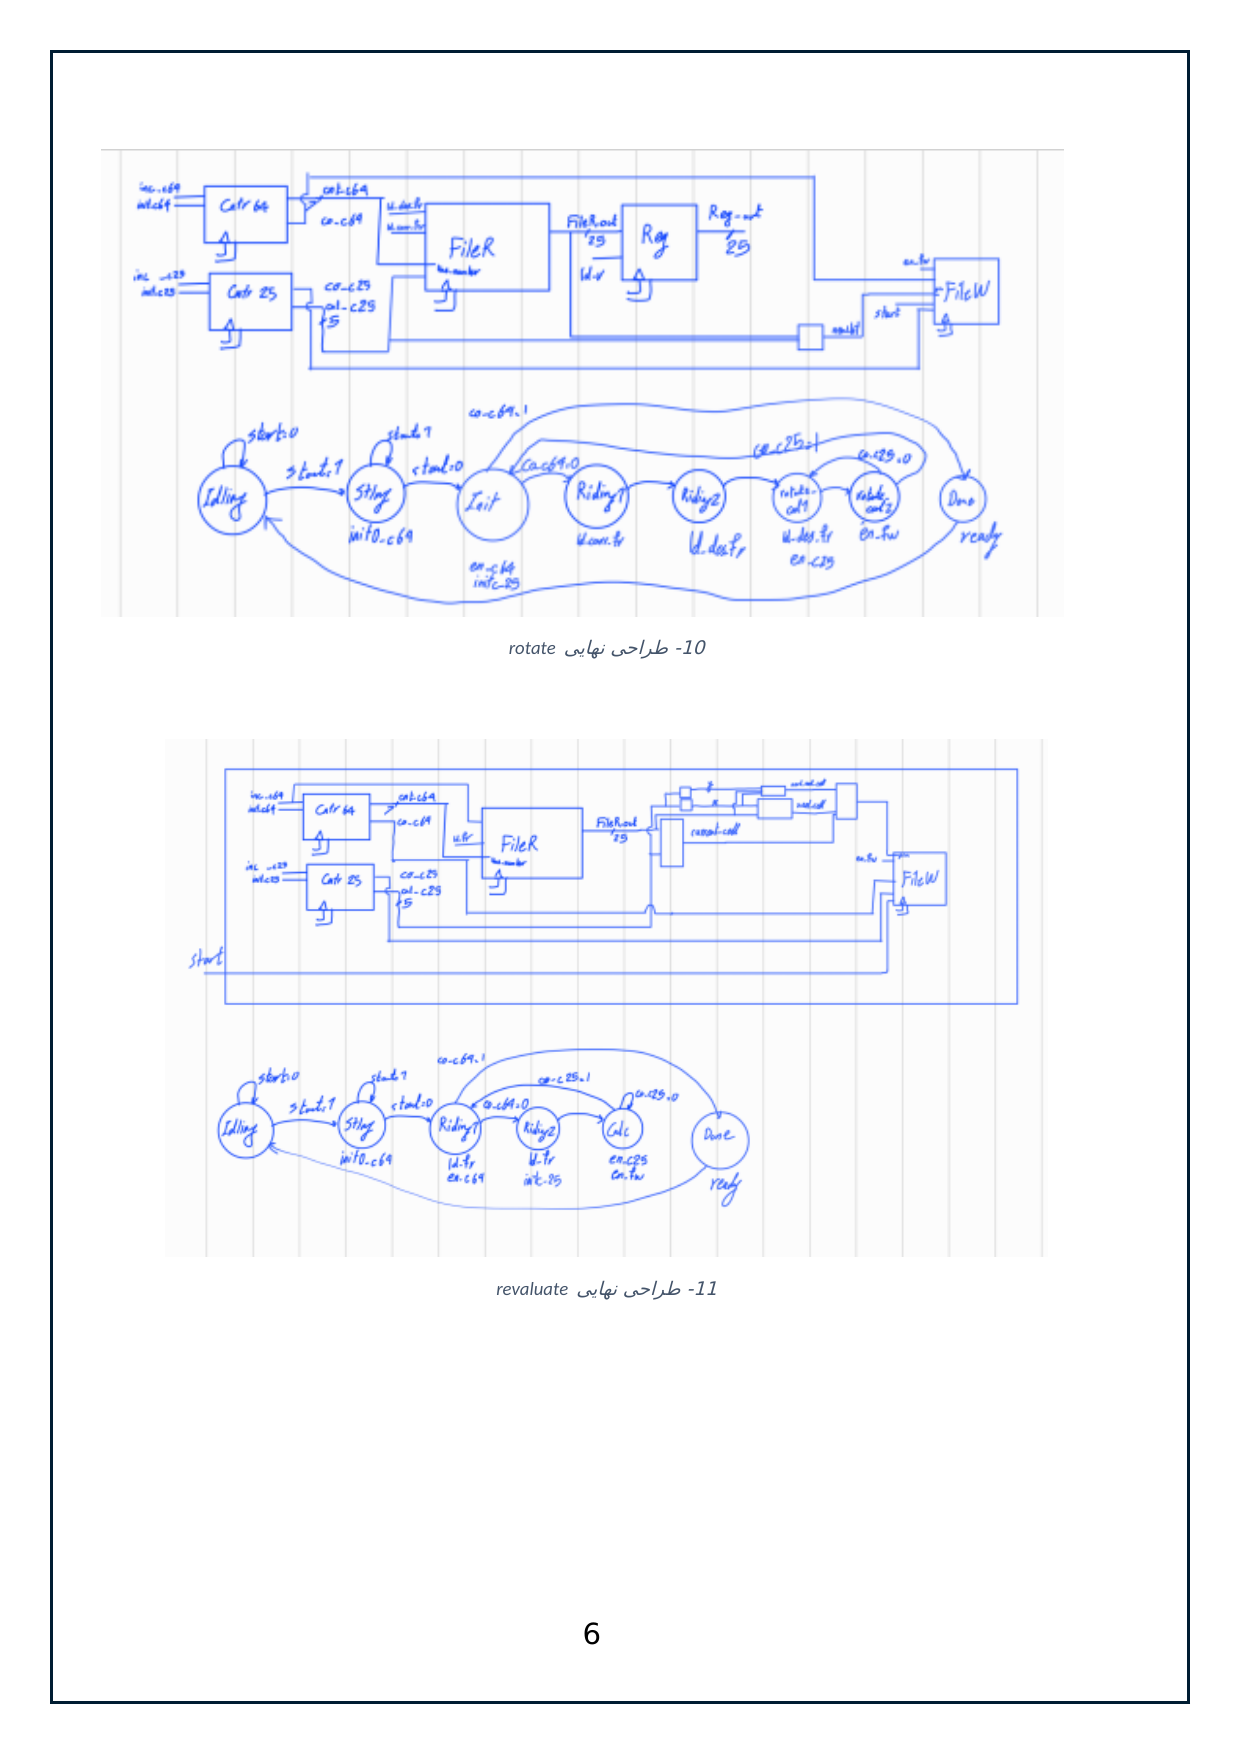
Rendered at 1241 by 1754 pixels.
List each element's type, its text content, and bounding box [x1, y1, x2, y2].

text 11- طراحی نهایی revaluate [150, 1277, 1063, 1300]
text 10- طراحی نهایی rotate [150, 636, 1063, 659]
picture [101, 149, 1064, 617]
picture [165, 739, 1048, 1257]
